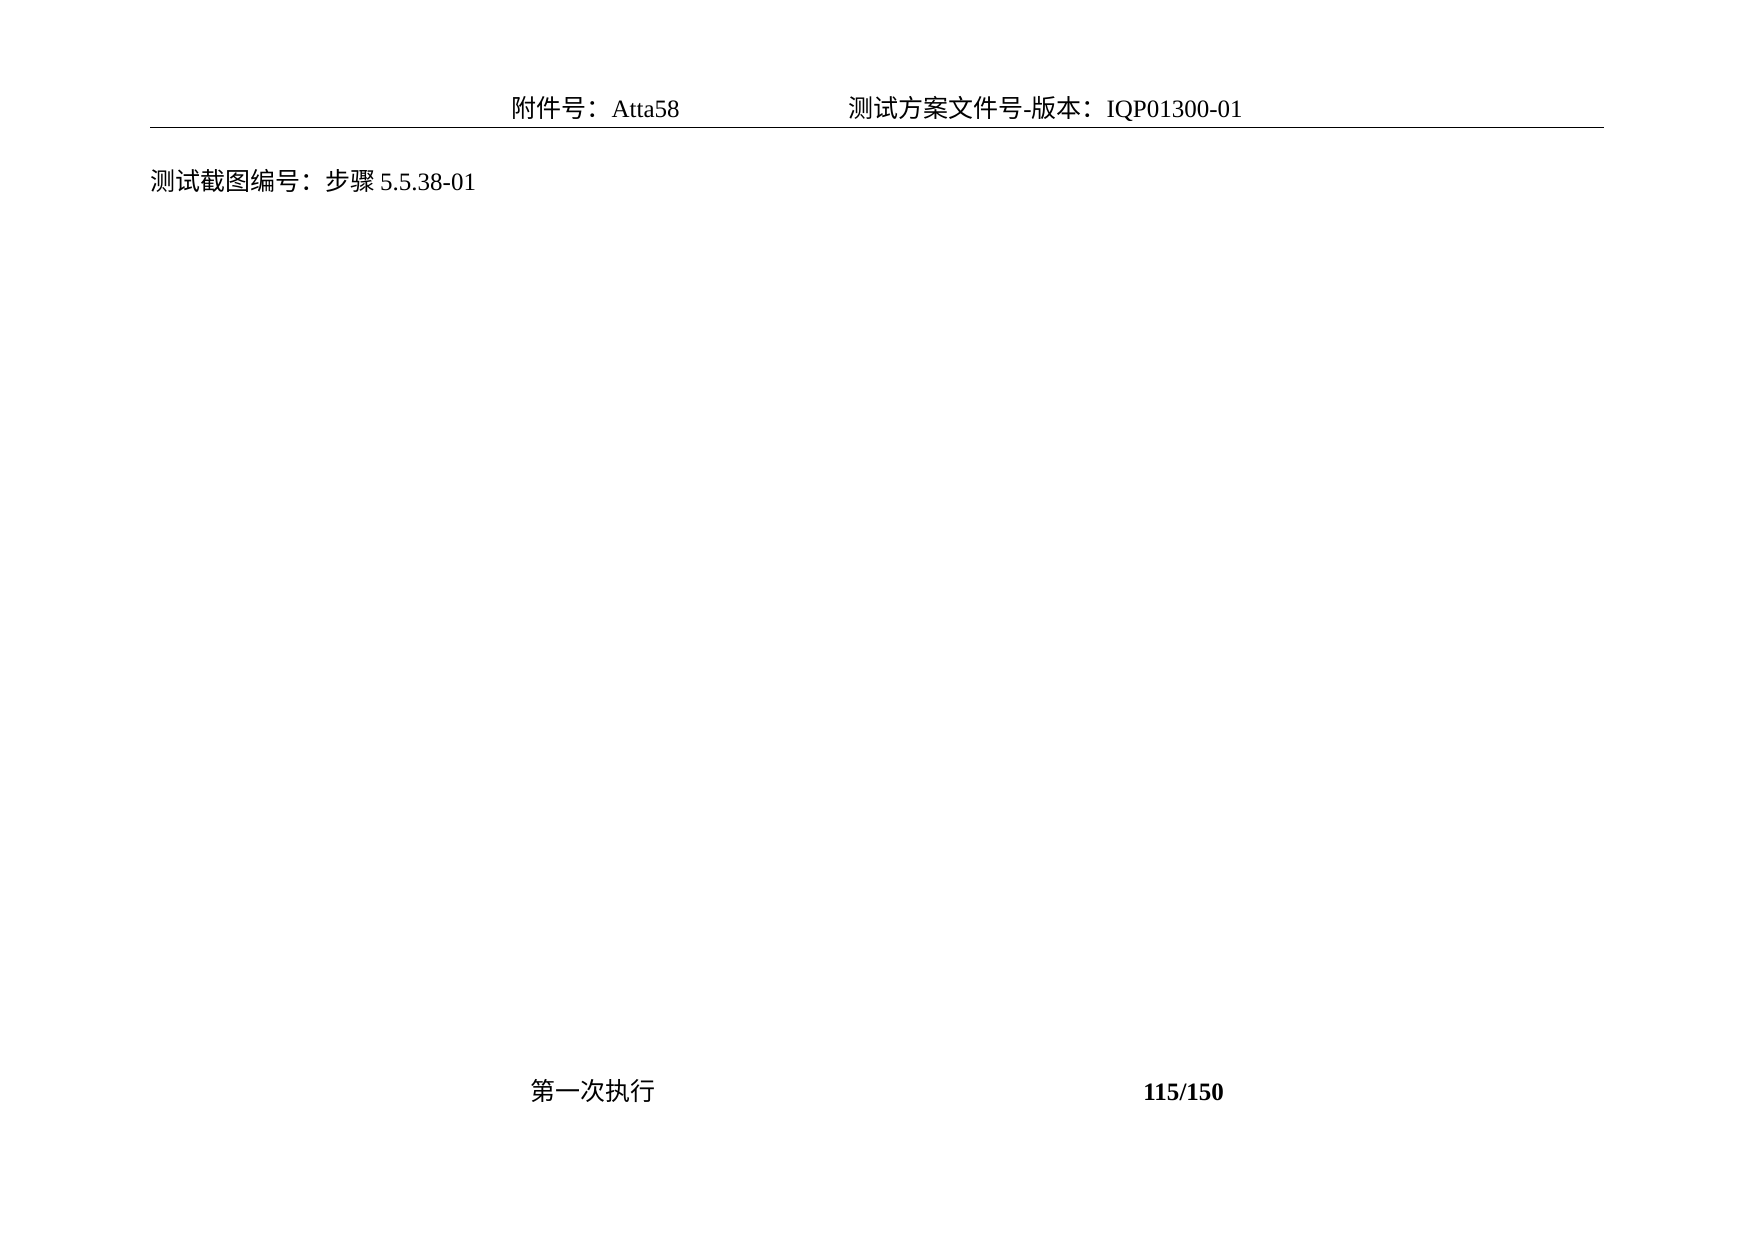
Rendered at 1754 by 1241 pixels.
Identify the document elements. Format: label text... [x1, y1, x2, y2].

text 测试截图编号：步骤5.5.38-01 [150, 147, 1604, 212]
